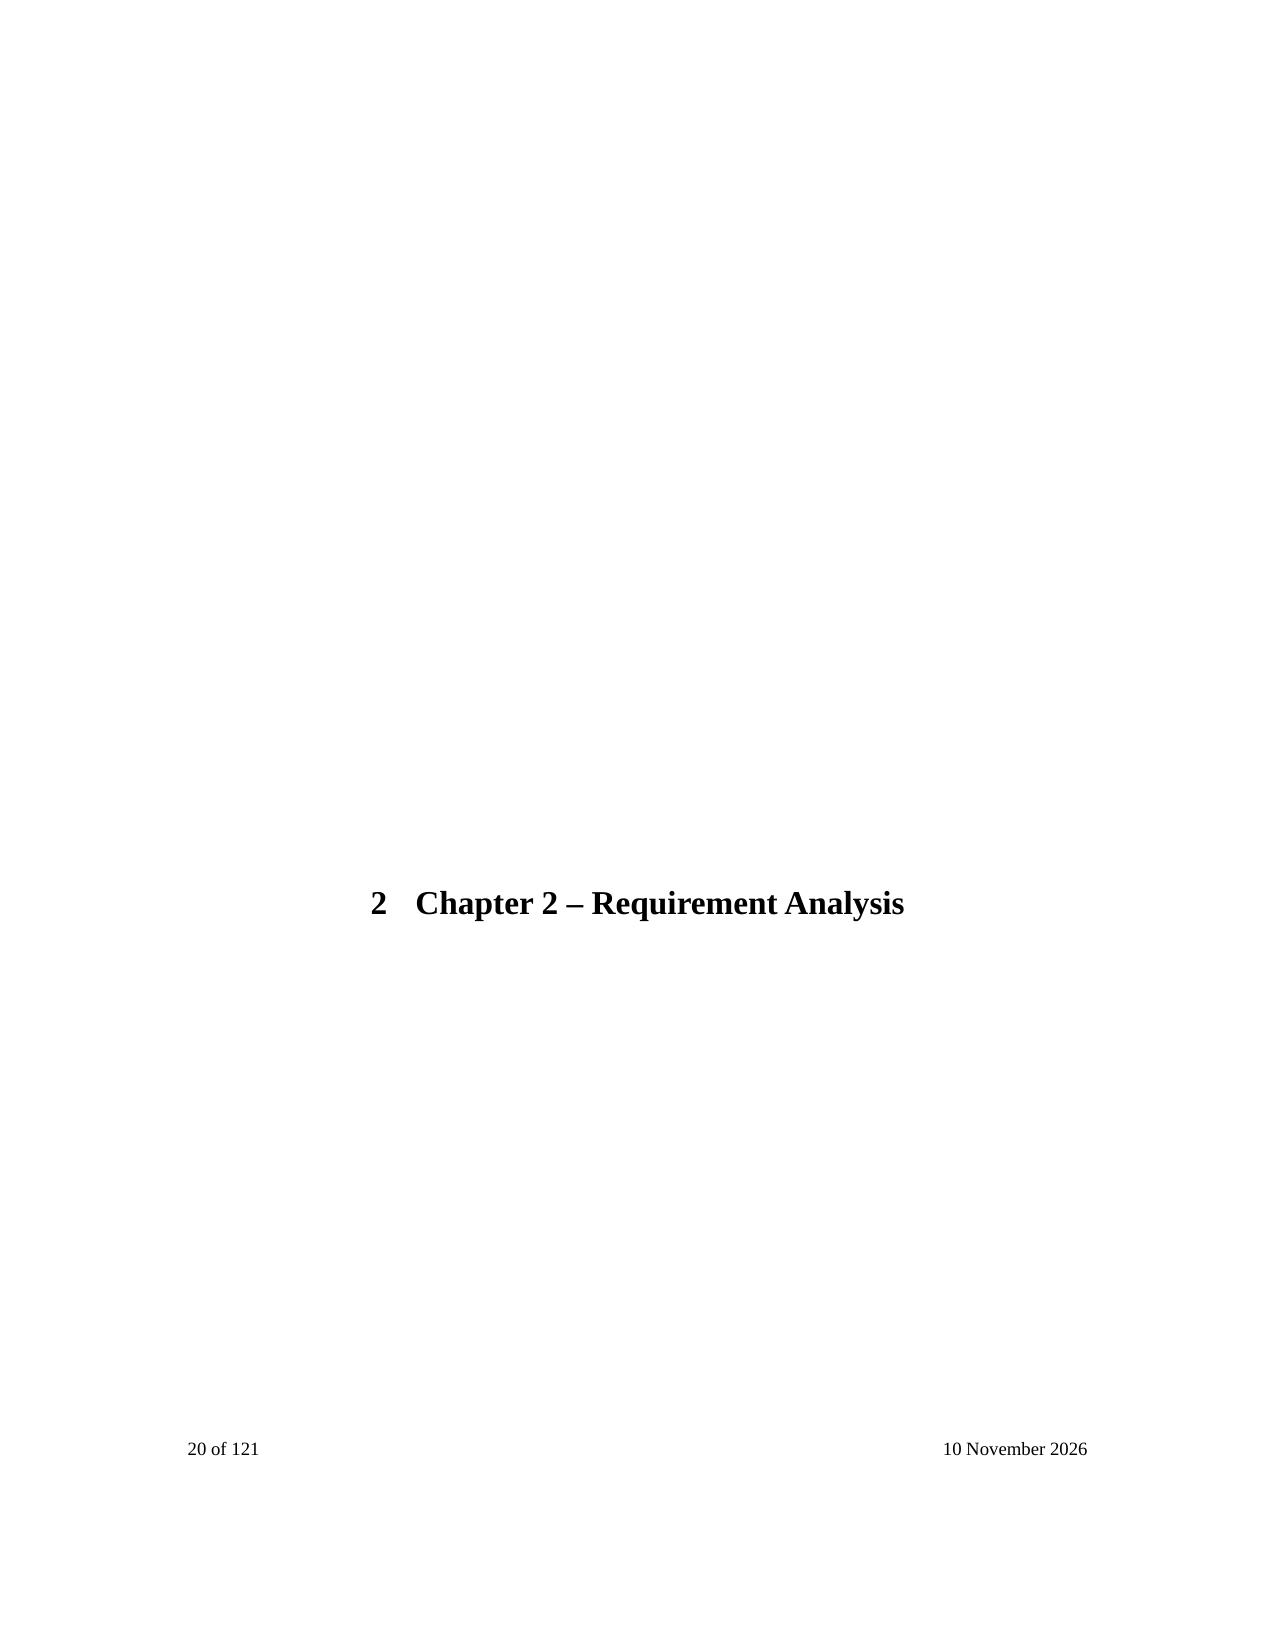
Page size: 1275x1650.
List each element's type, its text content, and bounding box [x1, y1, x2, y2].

subtitle Chapter 2 – Requirement Analysis [187, 884, 1087, 922]
